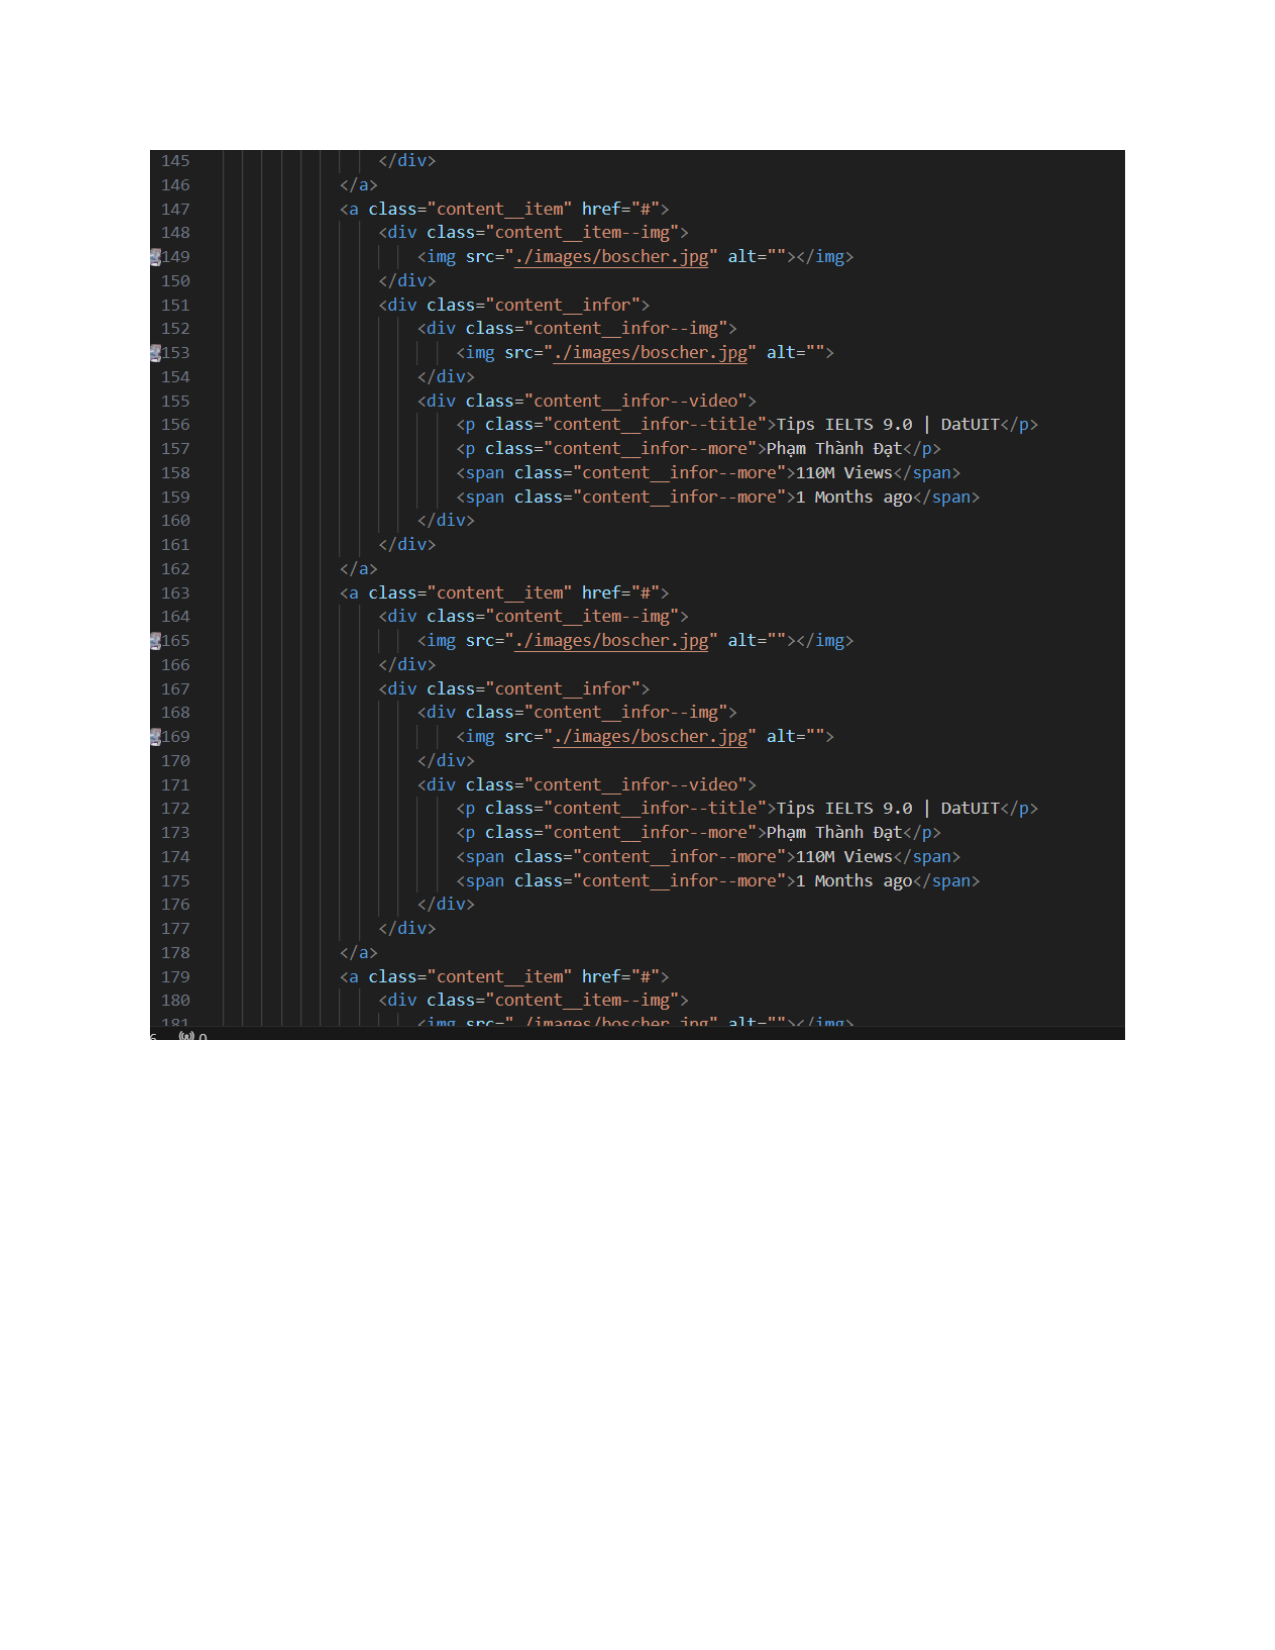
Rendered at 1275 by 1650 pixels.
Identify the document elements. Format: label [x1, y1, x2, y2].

picture [150, 150, 1125, 1040]
